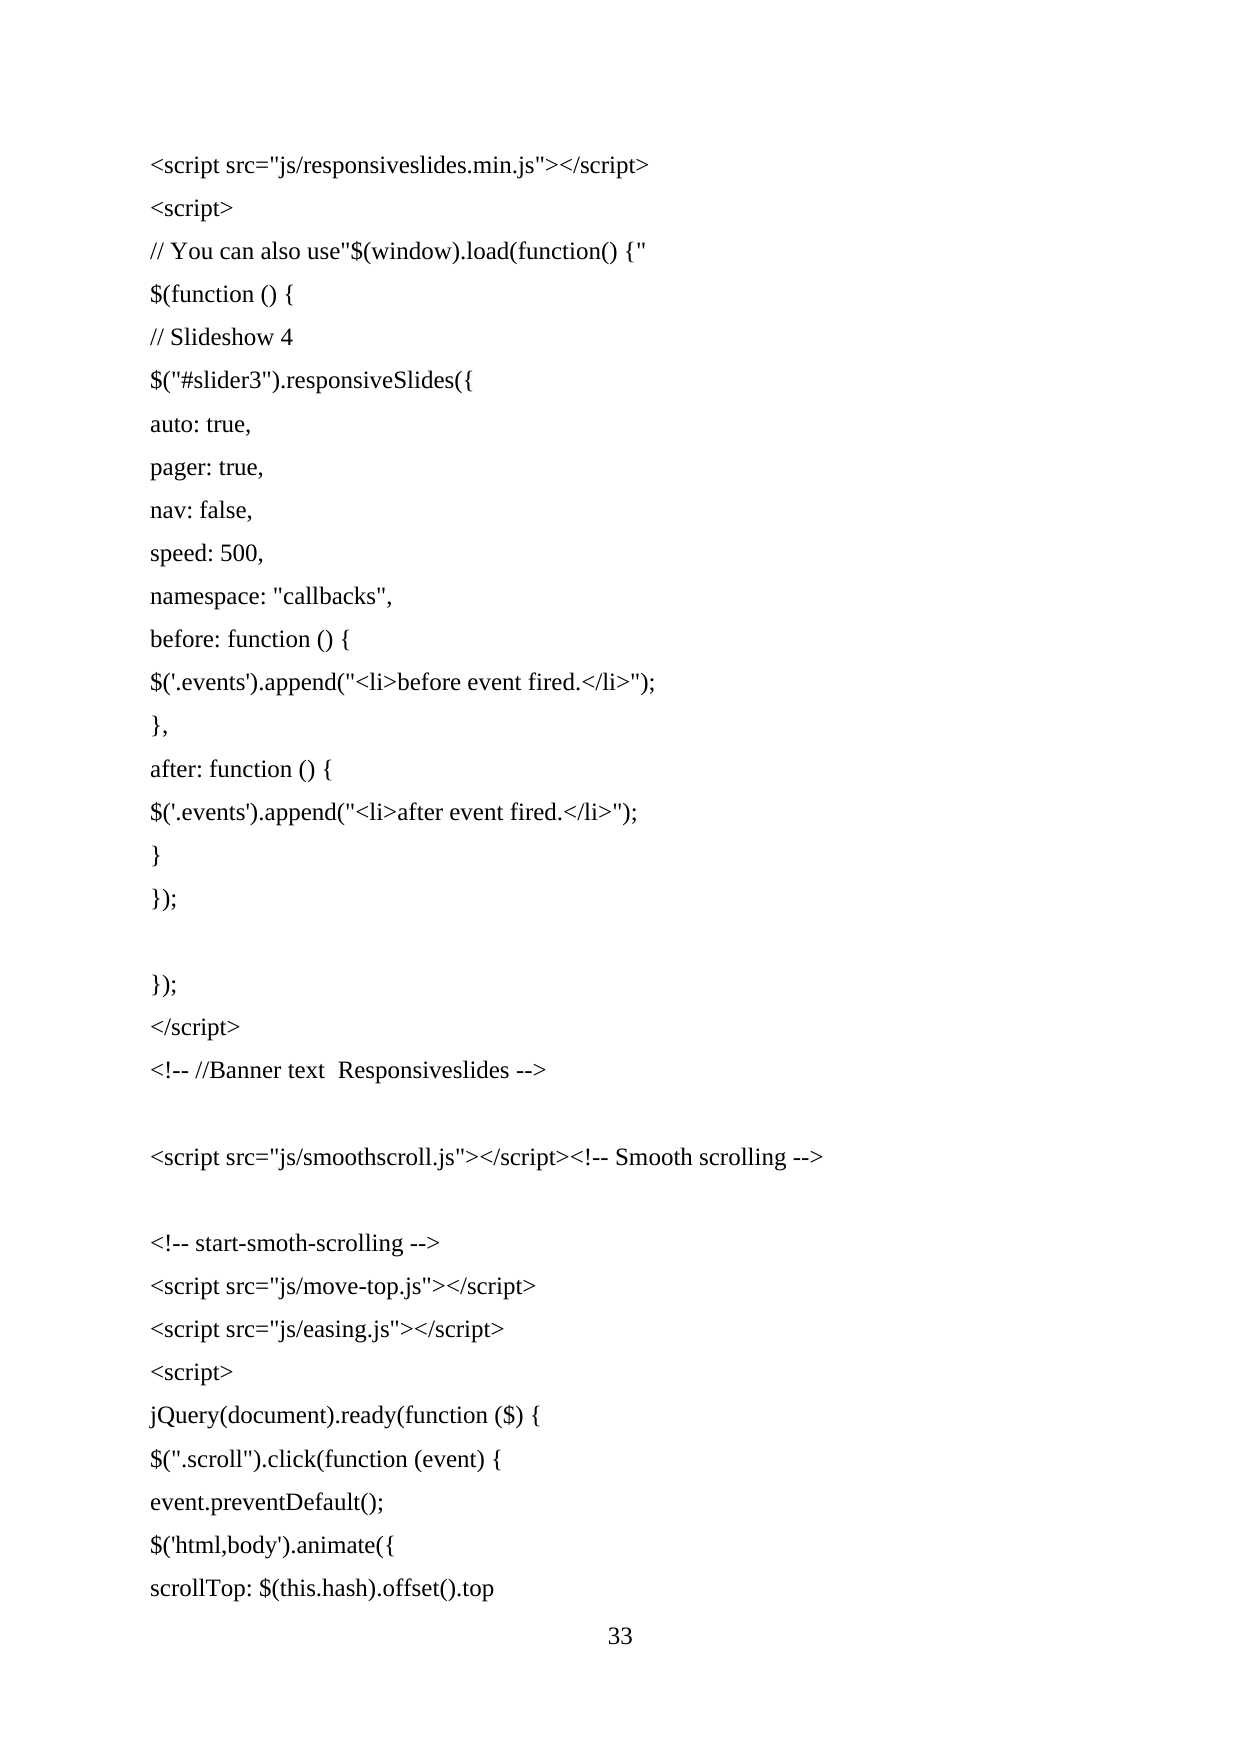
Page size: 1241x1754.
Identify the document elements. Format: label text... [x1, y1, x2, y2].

text <script> [150, 193, 1090, 222]
text }, [150, 711, 1090, 739]
text nav: false, [150, 495, 1090, 524]
text <script src="js/smoothscroll.js"></script><!-- Smooth scrolling --> [150, 1142, 1090, 1171]
text before: function () { [150, 624, 1090, 653]
text $(function () { [150, 279, 1090, 308]
text $("#slider3").responsiveSlides({ [150, 366, 1090, 394]
text // You can also use"$(window).load(function() {" [150, 236, 1090, 265]
text namespace: "callbacks", [150, 581, 1090, 610]
text <script> [150, 1357, 1090, 1386]
text </script> [150, 1012, 1090, 1041]
text jQuery(document).ready(function ($) { [150, 1401, 1090, 1429]
text <script src="js/easing.js"></script> [150, 1314, 1090, 1343]
text $(".scroll").click(function (event) { [150, 1444, 1090, 1472]
text <!-- //Banner text Responsiveslides --> [150, 1056, 1090, 1084]
text pager: true, [150, 452, 1090, 481]
text $('.events').append("<li>after event fired.</li>"); [150, 797, 1090, 826]
text auto: true, [150, 409, 1090, 437]
text <script src="js/responsiveslides.min.js"></script> [150, 150, 1090, 179]
text event.preventDefault(); [150, 1487, 1090, 1516]
text <!-- start-smoth-scrolling --> [150, 1228, 1090, 1257]
text speed: 500, [150, 538, 1090, 567]
text <script src="js/move-top.js"></script> [150, 1271, 1090, 1300]
text }); [150, 883, 1090, 912]
text }); [150, 969, 1090, 998]
text $('.events').append("<li>before event fired.</li>"); [150, 667, 1090, 696]
text after: function () { [150, 754, 1090, 782]
text // Slideshow 4 [150, 322, 1090, 351]
text } [150, 840, 1090, 869]
text scrollTop: $(this.hash).offset().top [150, 1573, 1090, 1602]
text $('html,body').animate({ [150, 1530, 1090, 1559]
